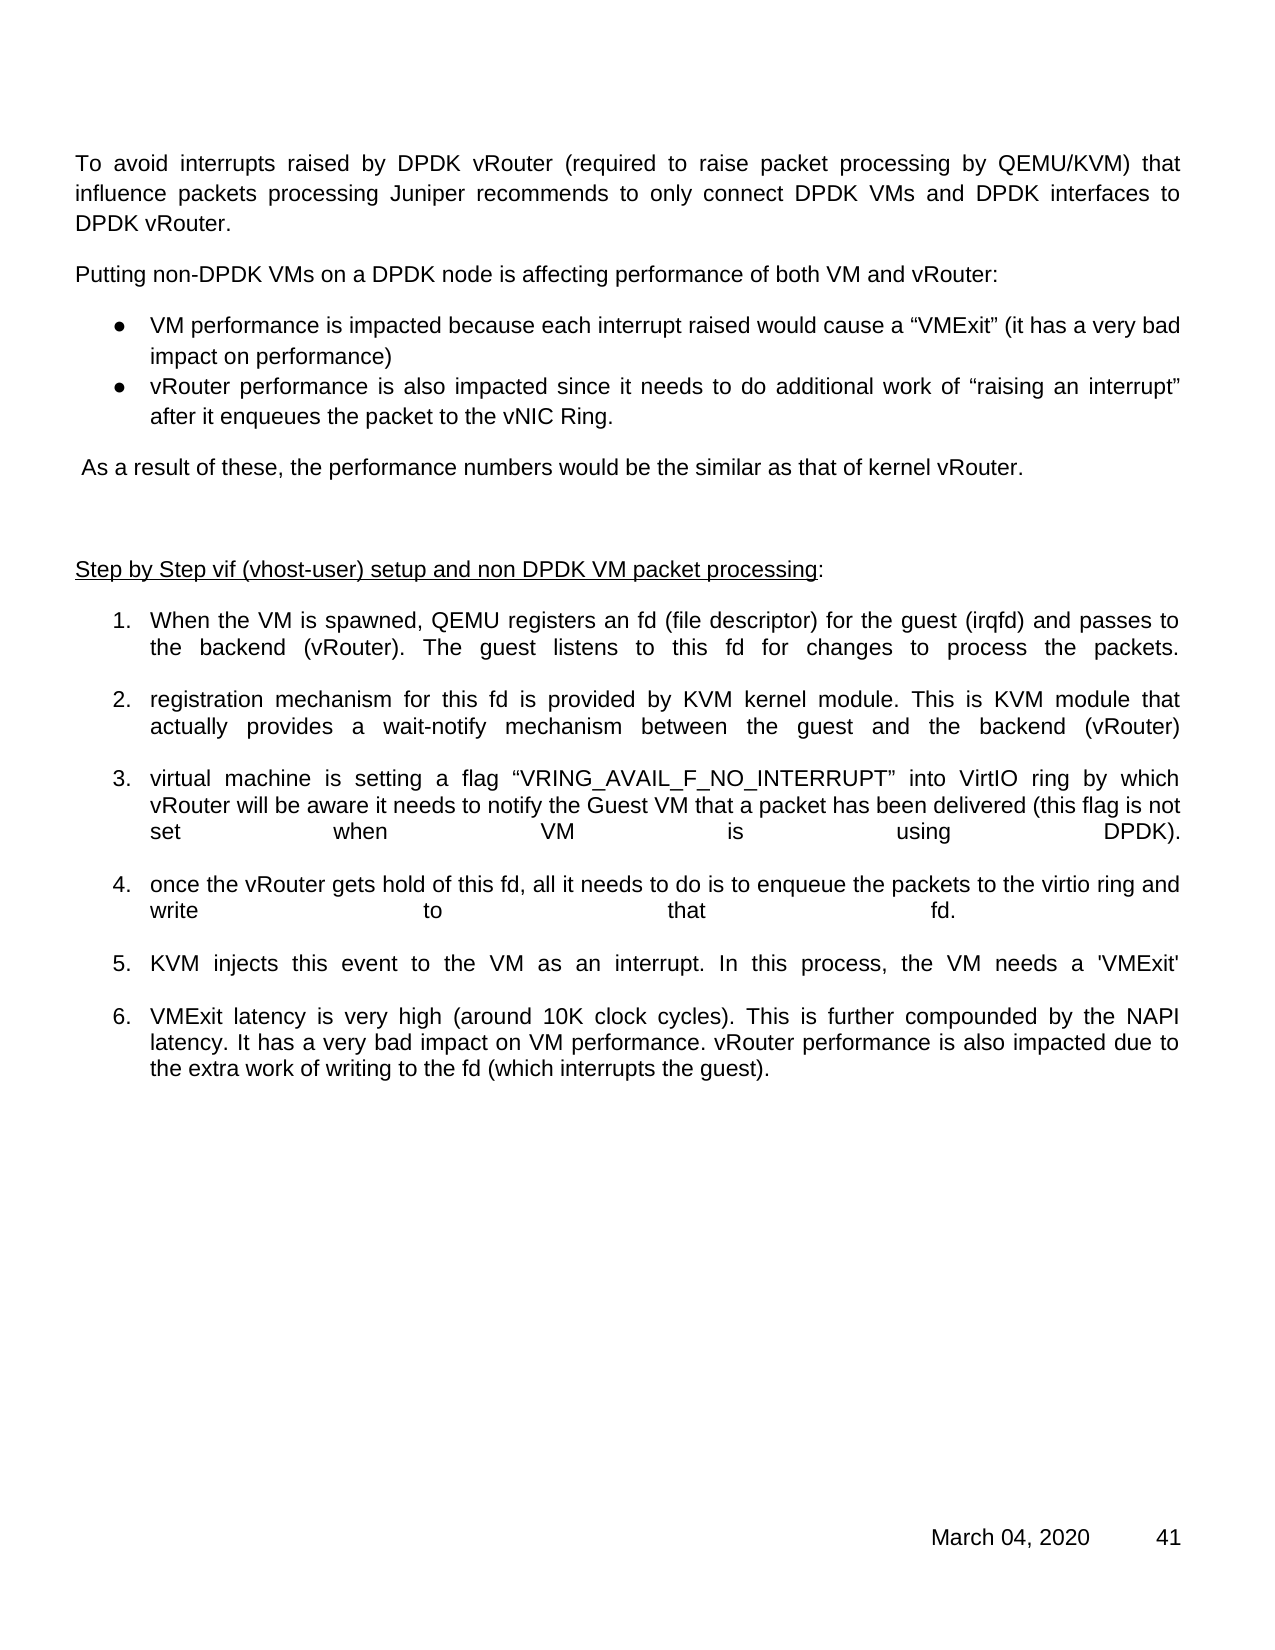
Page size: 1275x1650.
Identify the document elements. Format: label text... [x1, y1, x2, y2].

list vRouter performance is also impacted since it needs to do additional work of “raising an interrupt” after it enqueues the packet to the vNIC Ring. [112, 373, 1181, 429]
list registration mechanism for this fd is provided by KVM kernel module. This is KVM module that actually provides a wait-notify mechanism between the guest and the backend (vRouter) [112, 686, 1181, 765]
list VM performance is impacted because each interrupt raised would cause a “VMExit” (it has a very bad impact on performance) [112, 312, 1181, 369]
list When the VM is spawned, QEMU registers an fd (file descriptor) for the guest (irqfd) and passes to the backend (vRouter). The guest listens to this fd for changes to process the packets. [112, 607, 1181, 686]
text Putting non-DPDK VMs on a DPDK node is affecting performance of both VM and vRouter: [75, 261, 1181, 288]
text As a result of these, the performance numbers would be the similar as that of kernel vRouter. [75, 454, 1181, 481]
text Step by Step vif (vhost-user) setup and non DPDK VM packet processing: [75, 556, 1181, 583]
text To avoid interrupts raised by DPDK vRouter (required to raise packet processing by QEMU/KVM) that influence packets processing Juniper recommends to only connect DPDK VMs and DPDK interfaces to DPDK vRouter. [75, 150, 1181, 237]
list KVM injects this event to the VM as an interrupt. In this process, the VM needs a 'VMExit' [112, 950, 1181, 1003]
list VMExit latency is very high (around 10K clock cycles). This is further compounded by the NAPI latency. It has a very bad impact on VM performance. vRouter performance is also impacted due to the extra work of writing to the fd (which interrupts the guest). [112, 1003, 1181, 1082]
list once the vRouter gets hold of this fd, all it needs to do is to enqueue the packets to the virtio ring and write to that fd. [112, 871, 1181, 950]
list virtual machine is setting a flag “VRING_AVAIL_F_NO_INTERRUPT” into VirtIO ring by which vRouter will be aware it needs to notify the Guest VM that a packet has been delivered (this flag is not set when VM is using DPDK). [112, 765, 1181, 871]
